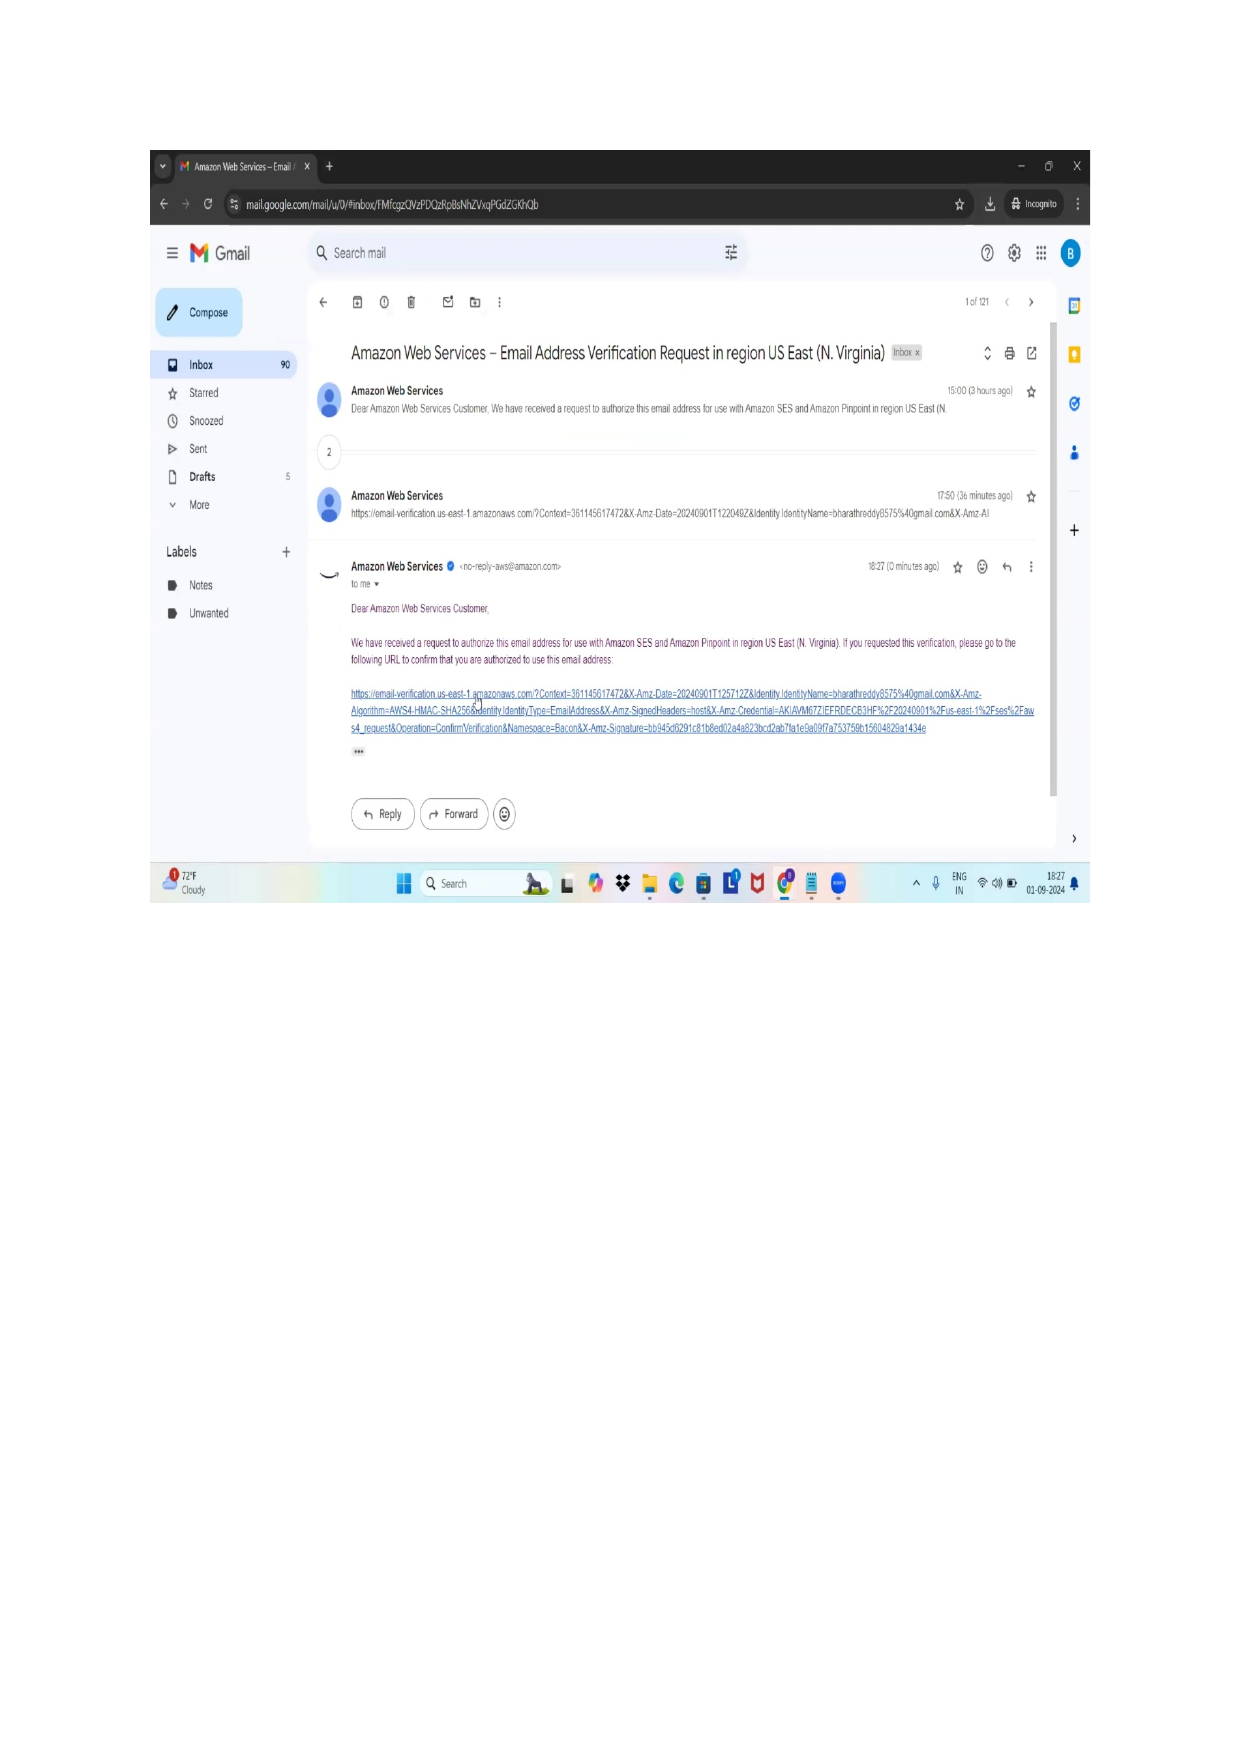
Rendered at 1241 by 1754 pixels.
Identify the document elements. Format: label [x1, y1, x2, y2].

picture [150, 150, 1091, 903]
